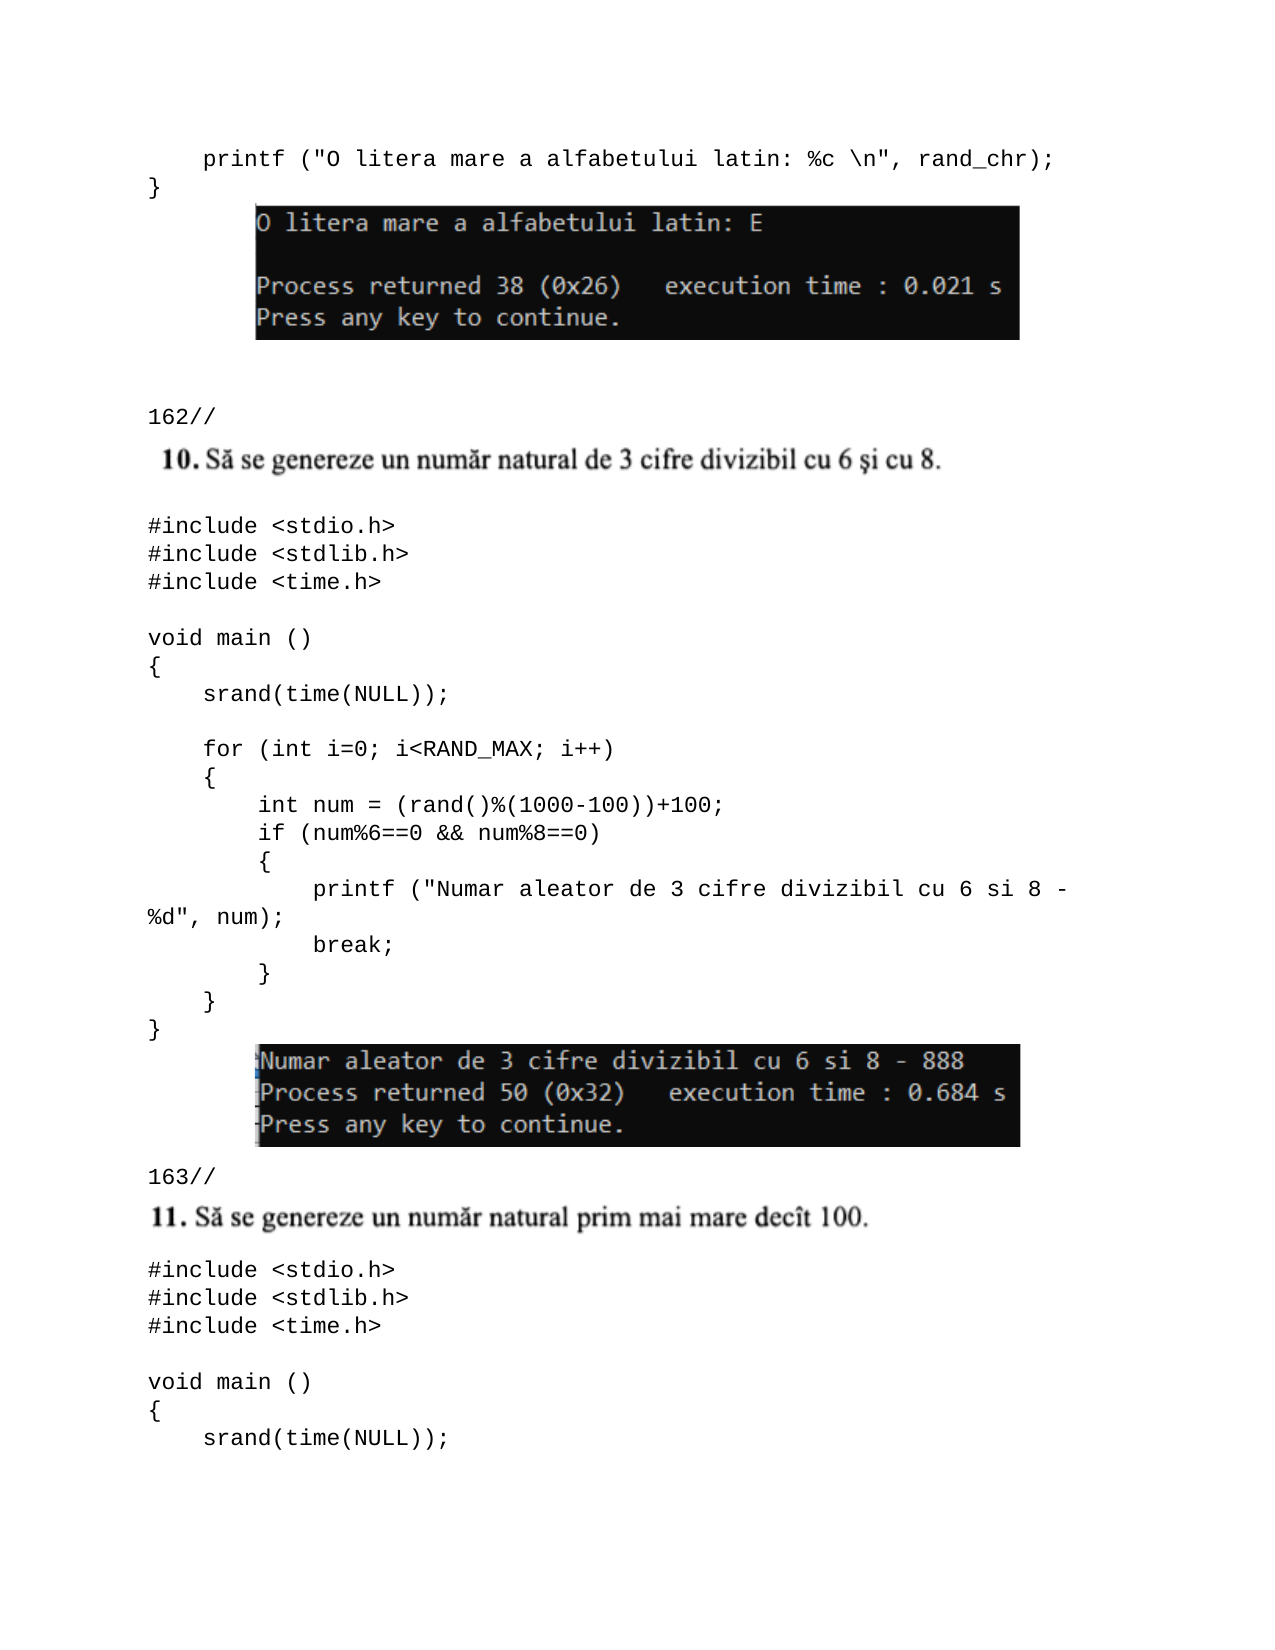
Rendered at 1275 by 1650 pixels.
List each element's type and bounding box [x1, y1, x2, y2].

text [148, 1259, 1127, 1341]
picture [147, 433, 956, 496]
picture [254, 1044, 1021, 1147]
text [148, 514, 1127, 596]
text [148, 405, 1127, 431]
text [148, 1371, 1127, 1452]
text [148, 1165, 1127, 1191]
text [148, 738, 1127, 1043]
picture [255, 203, 1020, 340]
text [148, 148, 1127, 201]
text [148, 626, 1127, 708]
picture [147, 1193, 881, 1240]
